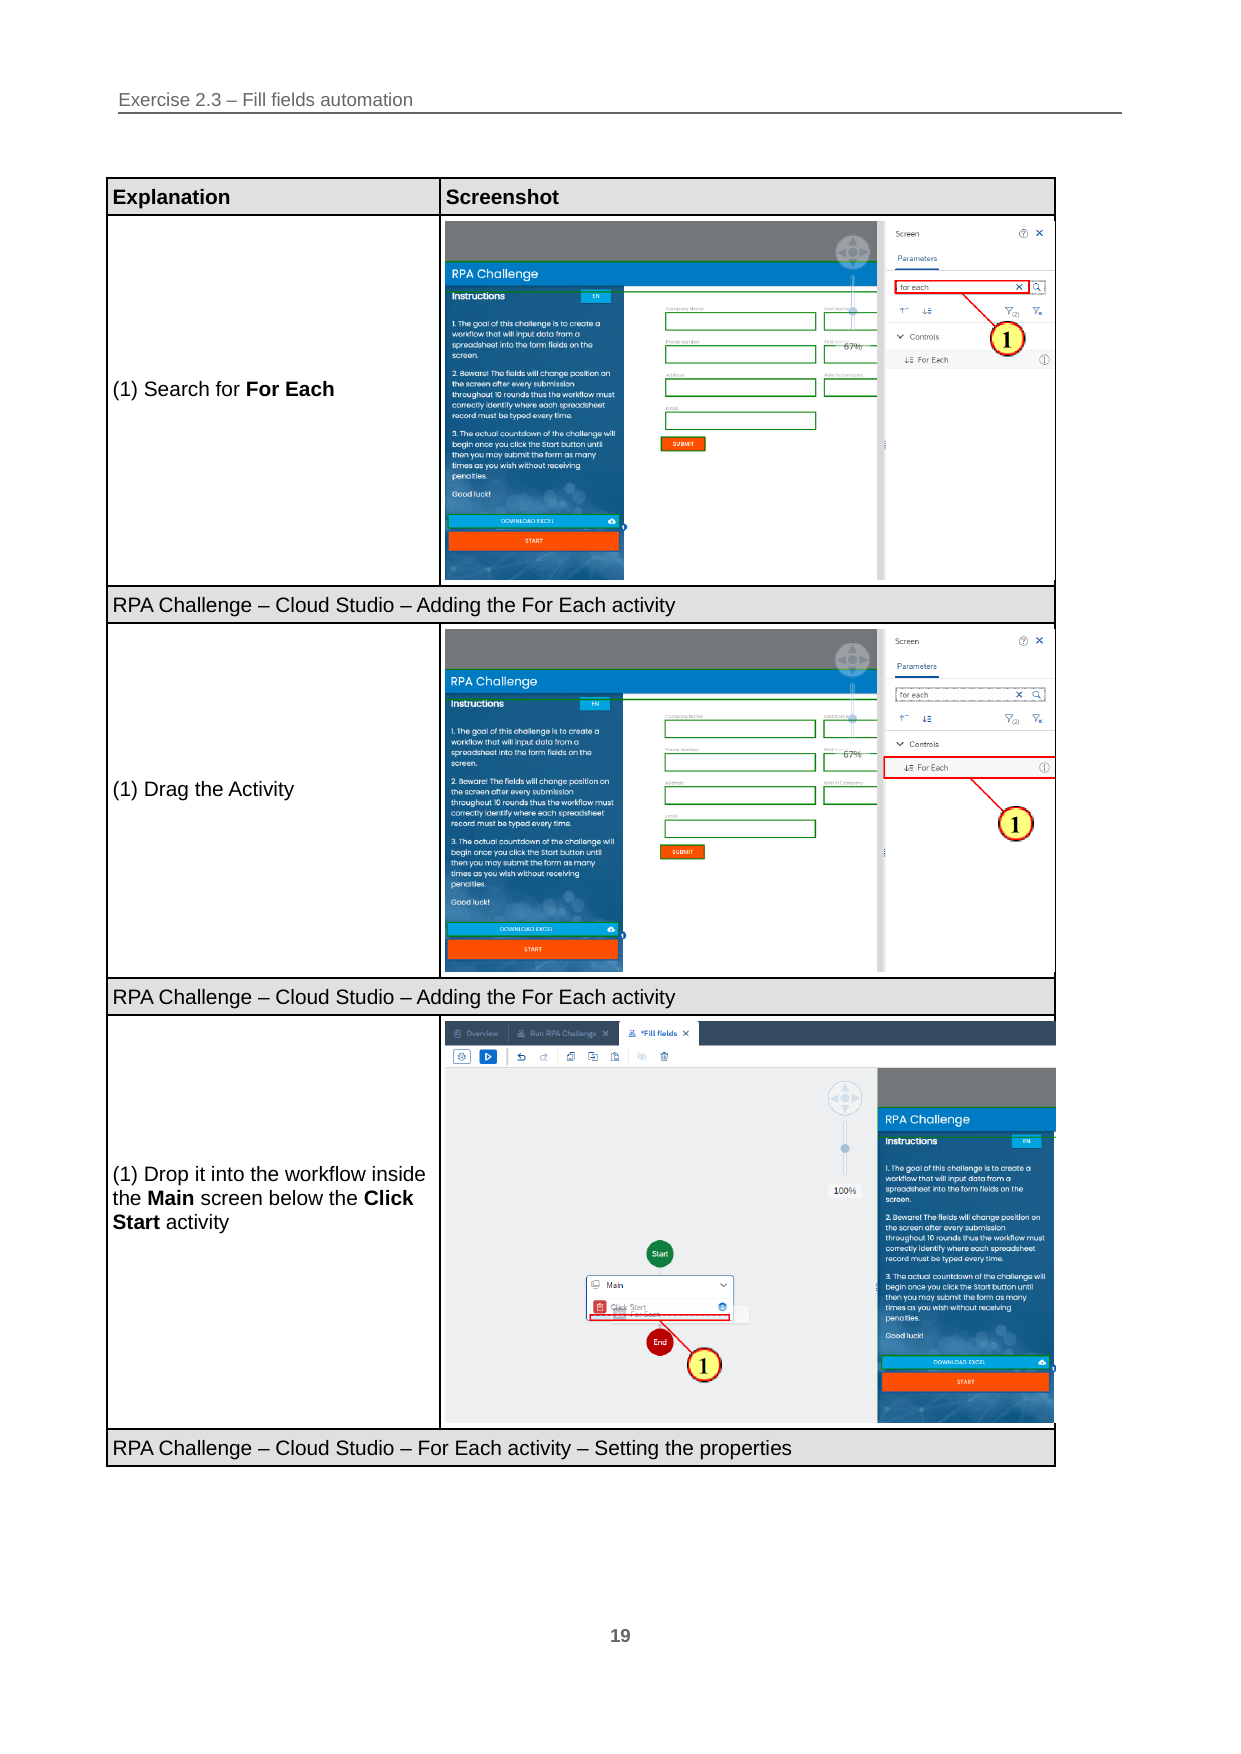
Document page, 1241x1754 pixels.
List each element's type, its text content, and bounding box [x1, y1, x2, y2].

table_cell [441, 216, 1054, 585]
table_cell RPA Challenge – Cloud Studio – Adding the For Each activity [108, 979, 1054, 1014]
table_cell [441, 1016, 1054, 1428]
table_cell (1) Search for For Each [108, 216, 439, 585]
table_cell (1) Drop it into the workflow inside the Main screen below the Click Start activity [108, 1016, 439, 1428]
table_header Explanation [108, 179, 439, 214]
table_header Screenshot [441, 179, 1054, 214]
table_cell RPA Challenge – Cloud Studio – For Each activity – Setting the properties [108, 1430, 1054, 1465]
table_cell [441, 624, 1054, 977]
table_cell RPA Challenge – Cloud Studio – Adding the For Each activity [108, 587, 1054, 622]
picture [445, 221, 1055, 580]
picture [445, 1021, 1056, 1423]
table_cell (1) Drag the Activity [108, 624, 439, 977]
picture [445, 629, 1055, 972]
